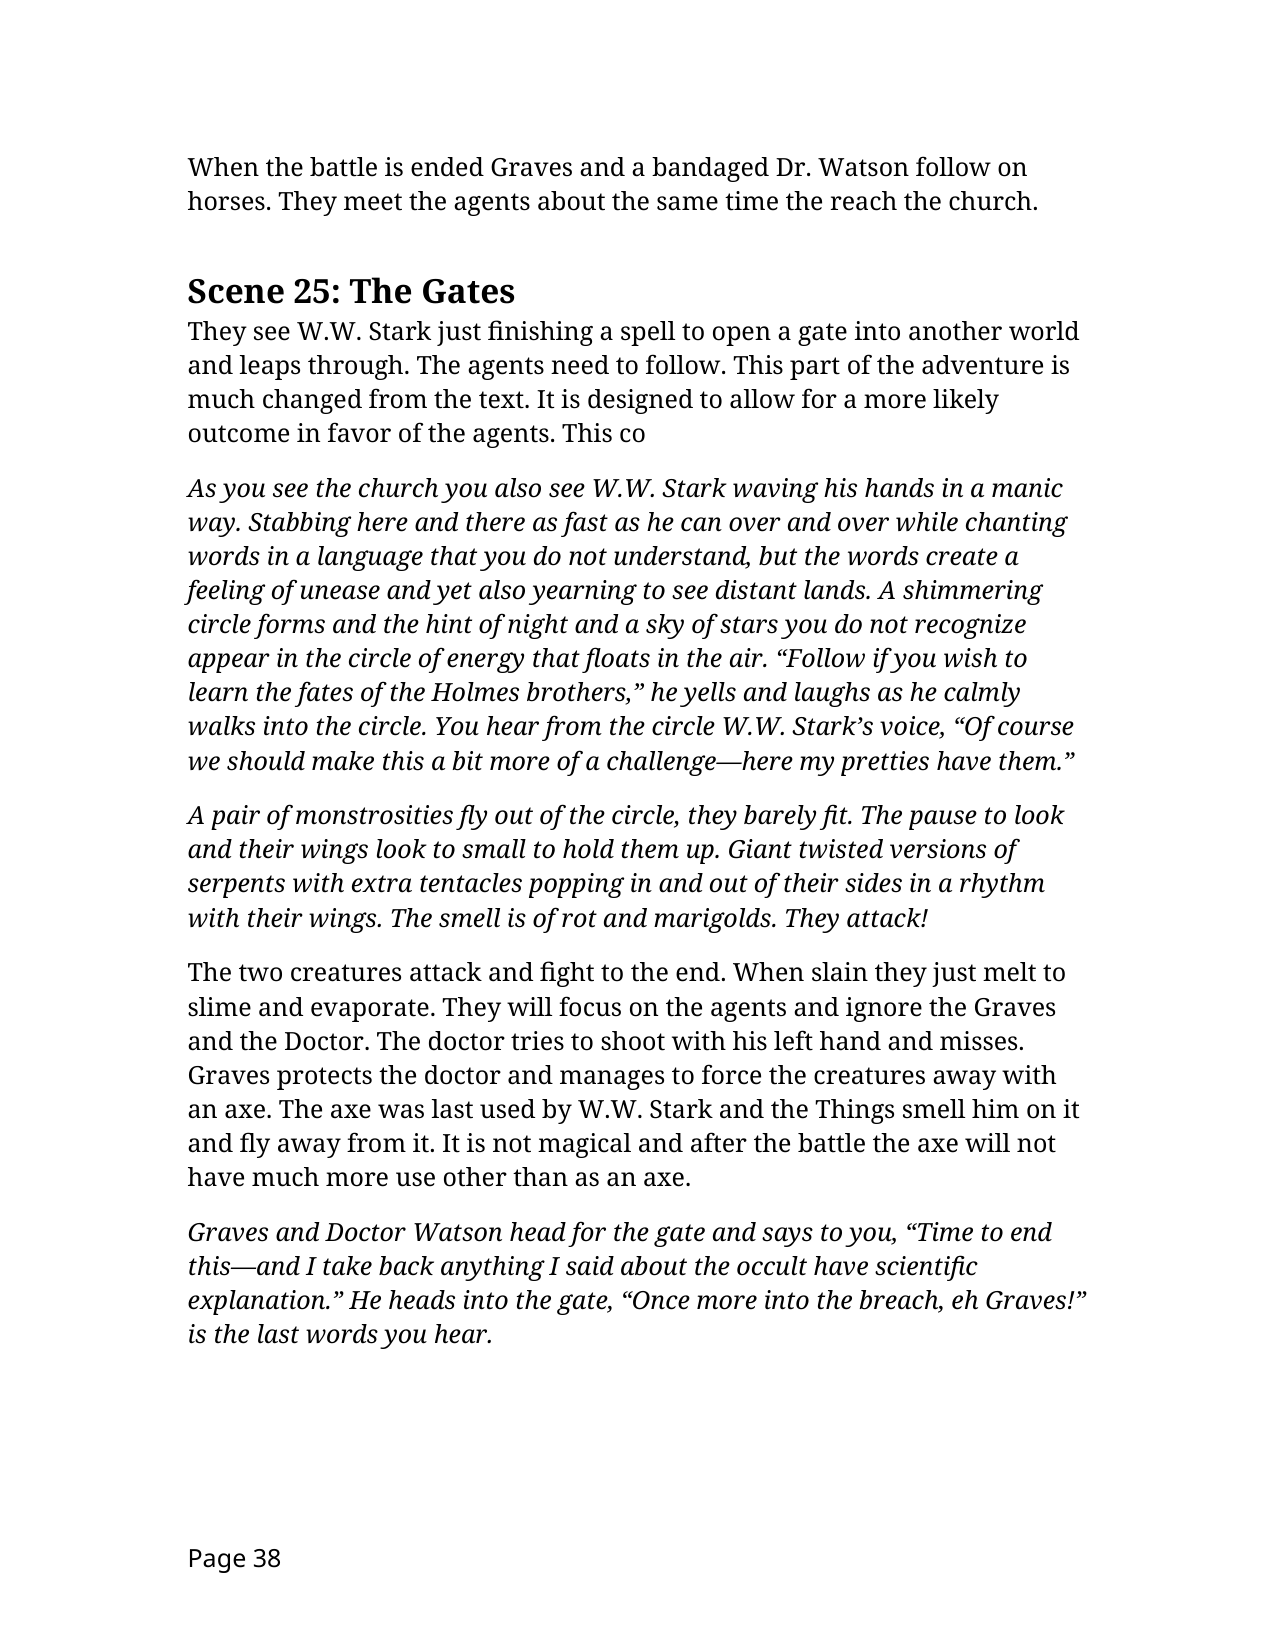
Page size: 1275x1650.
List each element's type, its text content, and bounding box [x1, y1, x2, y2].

text The two creatures attack and fight to the end. When slain they just melt to slime and evaporate. They will focus on the agents and ignore the Graves and the Doctor. The doctor tries to shoot with his left hand and misses. Graves protects the doctor and manages to force the creatures away with an axe. The axe was last used by W.W. Stark and the Things smell him on it and fly away from it. It is not magical and after the battle the axe will not have much more use other than as an axe. [187, 955, 1087, 1193]
text As you see the church you also see W.W. Stark waving his hands in a manic way. Stabbing here and there as fast as he can over and over while chanting words in a language that you do not understand, but the words create a feeling of unease and yet also yearning to see distant lands. A shimmering circle forms and the hint of night and a sky of stars you do not recognize appear in the circle of energy that floats in the air. “Follow if you wish to learn the fates of the Holmes brothers,” he yells and laughs as he calmly walks into the circle. You hear from the circle W.W. Stark’s voice, “Of course we should make this a bit more of a challenge—here my pretties have them.” [187, 471, 1087, 777]
text They see W.W. Stark just finishing a spell to open a gate into another world and leaps through. The agents need to follow. This part of the adventure is much changed from the text. It is designed to allow for a more likely outcome in favor of the agents. This co [187, 313, 1087, 450]
subtitle Scene 25: The Gates [187, 268, 1087, 313]
text A pair of monstrosities fly out of the circle, they barely fit. The pause to look and their wings look to small to hold them up. Giant twisted versions of serpents with extra tentacles popping in and out of their sides in a rhythm with their wings. The smell is of rot and marigolds. They attack! [187, 798, 1087, 934]
text When the battle is ended Graves and a bandaged Dr. Watson follow on horses. They meet the agents about the same time the reach the church. [187, 150, 1087, 218]
text Graves and Doctor Watson head for the gate and says to you, “Time to end this—and I take back anything I said about the occult have scientific explanation.” He heads into the gate, “Once more into the breach, eh Graves!” is the last words you hear. [187, 1214, 1087, 1351]
